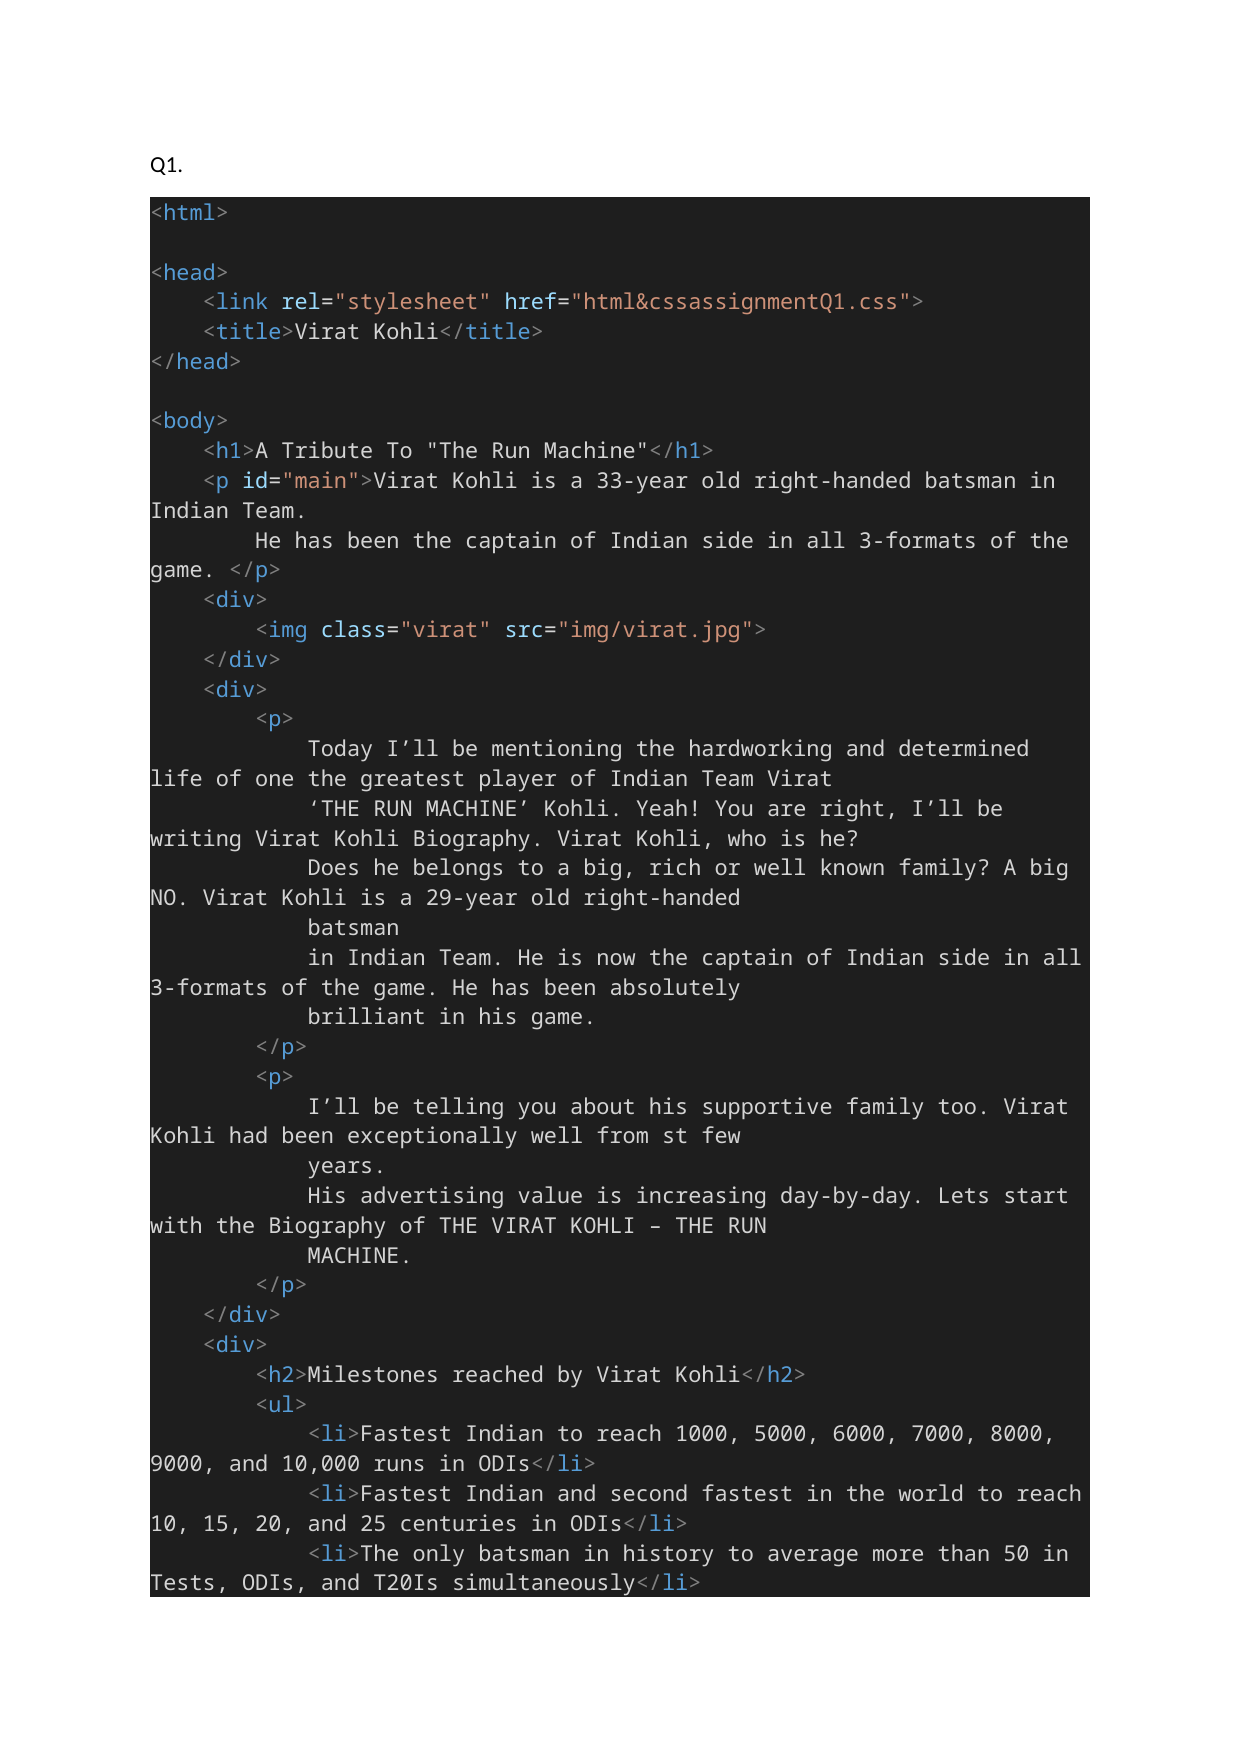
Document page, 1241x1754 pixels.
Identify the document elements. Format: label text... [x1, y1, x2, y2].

text <html> [150, 197, 1090, 227]
text His advertising value is increasing day-by-day. Lets start with the Biography of THE VIRAT KOHLI – THE RUN [150, 1180, 1090, 1239]
text </div> [150, 1299, 1090, 1329]
text Today I’ll be mentioning the hardworking and determined life of one the greatest player of Indian Team Virat [150, 733, 1090, 793]
text <link rel="stylesheet" href="html&cssassignmentQ1.css"> [150, 286, 1090, 316]
text <h2>Milestones reached by Virat Kohli</h2> [150, 1359, 1090, 1388]
text <div> [150, 584, 1090, 614]
text He has been the captain of Indian side in all 3-formats of the game. </p> [150, 524, 1090, 584]
text <li>Fastest Indian and second fastest in the world to reach 10, 15, 20, and 25 centuries in ODIs</li> [150, 1478, 1090, 1537]
text in Indian Team. He is now the captain of Indian side in all 3-formats of the game. He has been absolutely [150, 942, 1090, 1001]
text <li>The only batsman in history to average more than 50 in Tests, ODIs, and T20Is simultaneously</li> [150, 1537, 1090, 1597]
text <li>Fastest Indian to reach 1000, 5000, 6000, 7000, 8000, 9000, and 10,000 runs in ODIs</li> [150, 1418, 1090, 1478]
text <ul> [150, 1388, 1090, 1418]
text Does he belongs to a big, rich or well known family? A big NO. Virat Kohli is a 29-year old right-handed [150, 852, 1090, 912]
text <h1>A Tribute To "The Run Machine"</h1> [150, 435, 1090, 465]
text <head> [150, 256, 1090, 286]
text <img class="virat" src="img/virat.jpg"> [150, 614, 1090, 644]
text </head> [150, 346, 1090, 376]
text brilliant in his game. [150, 1001, 1090, 1031]
text </p> [150, 1031, 1090, 1061]
text ‘THE RUN MACHINE’ Kohli. Yeah! You are right, I’ll be writing Virat Kohli Biography. Virat Kohli, who is he? [150, 793, 1090, 852]
text <div> [150, 1329, 1090, 1359]
text years. [150, 1150, 1090, 1180]
text <p> [150, 1061, 1090, 1091]
text MACHINE. [150, 1239, 1090, 1269]
text </p> [150, 1269, 1090, 1299]
text <p id="main">Virat Kohli is a 33-year old right-handed batsman in Indian Team. [150, 465, 1090, 524]
text <title>Virat Kohli</title> [150, 316, 1090, 346]
text <body> [150, 405, 1090, 435]
text <div> [150, 673, 1090, 703]
text batsman [150, 912, 1090, 942]
text Q1. [150, 150, 1090, 178]
text <p> [150, 703, 1090, 733]
text </div> [150, 644, 1090, 673]
text I’ll be telling you about his supportive family too. Virat Kohli had been exceptionally well from st few [150, 1091, 1090, 1150]
